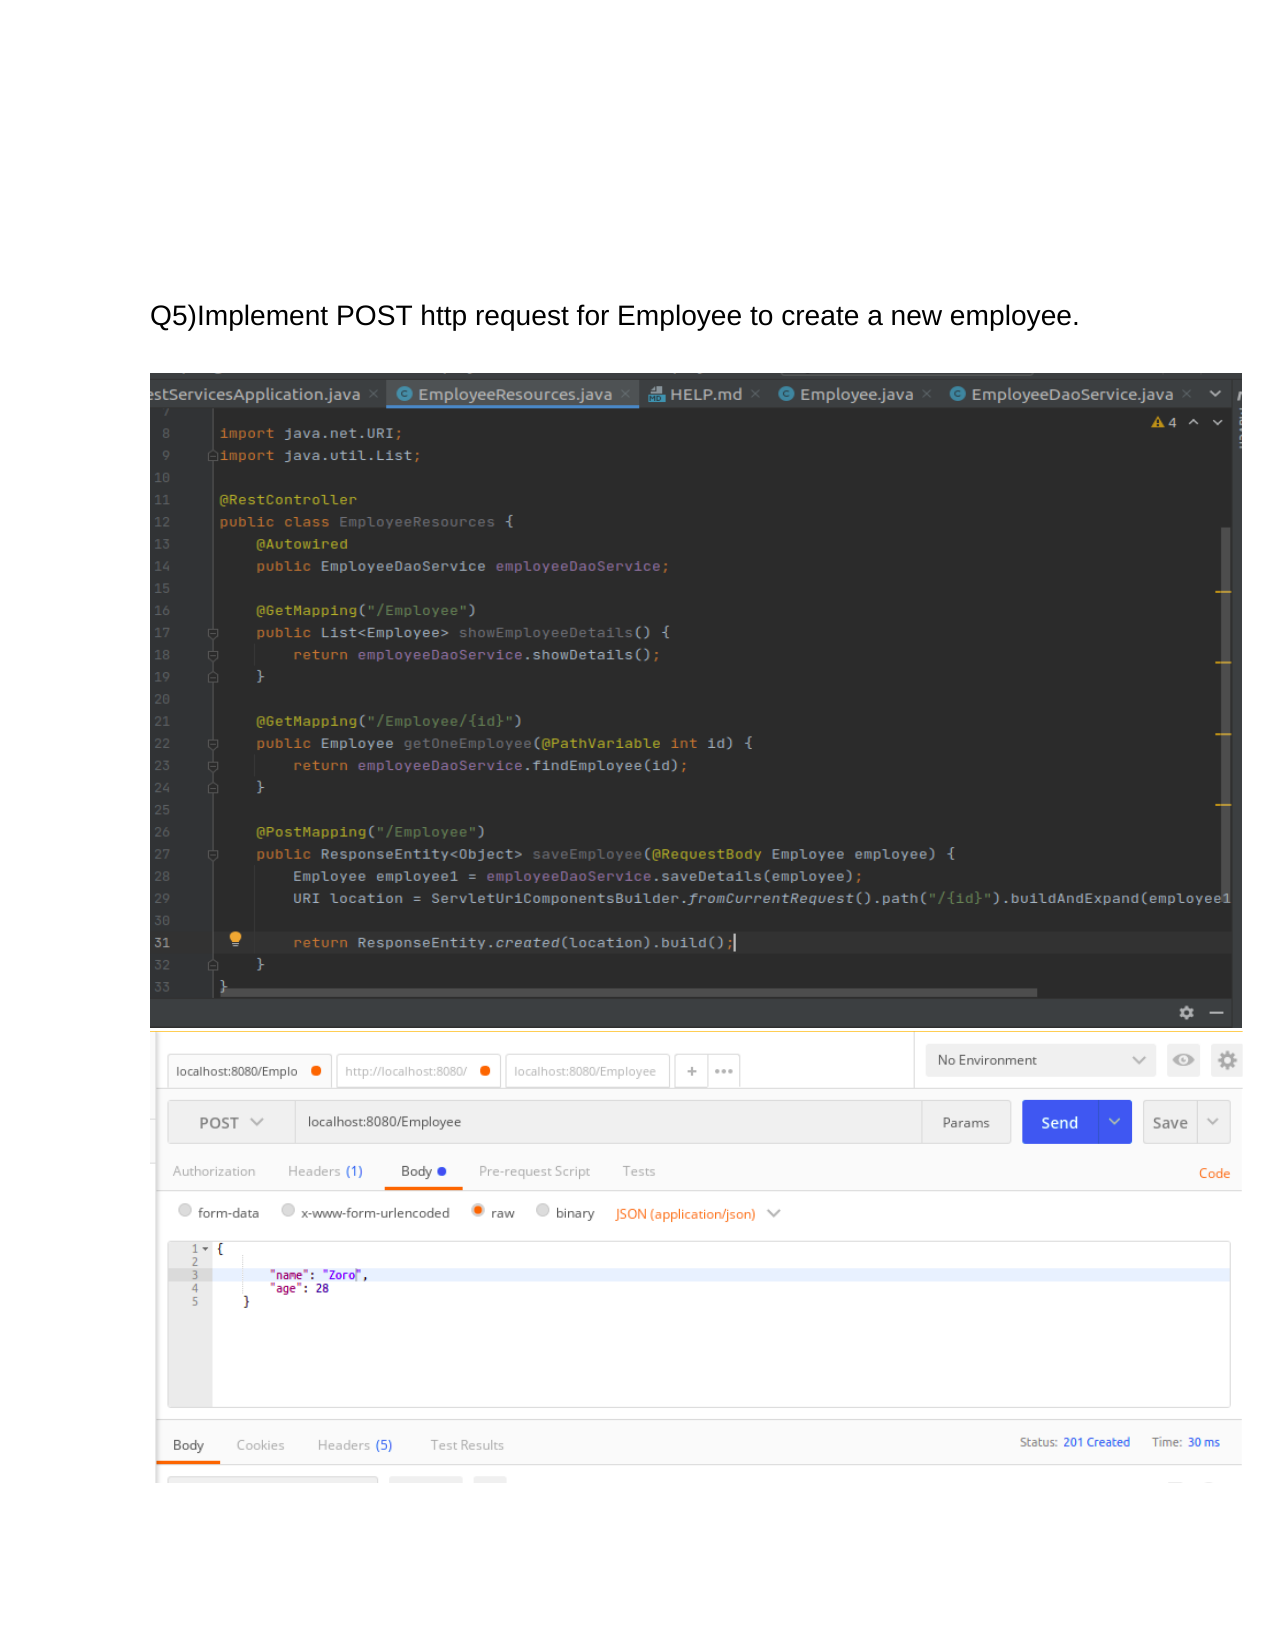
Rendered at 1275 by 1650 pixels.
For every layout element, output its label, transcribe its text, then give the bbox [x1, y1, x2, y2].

text Q5)Implement POST http request for Employee to create a new employee. [150, 299, 1125, 331]
picture [150, 1031, 1243, 1483]
picture [150, 373, 1242, 1028]
